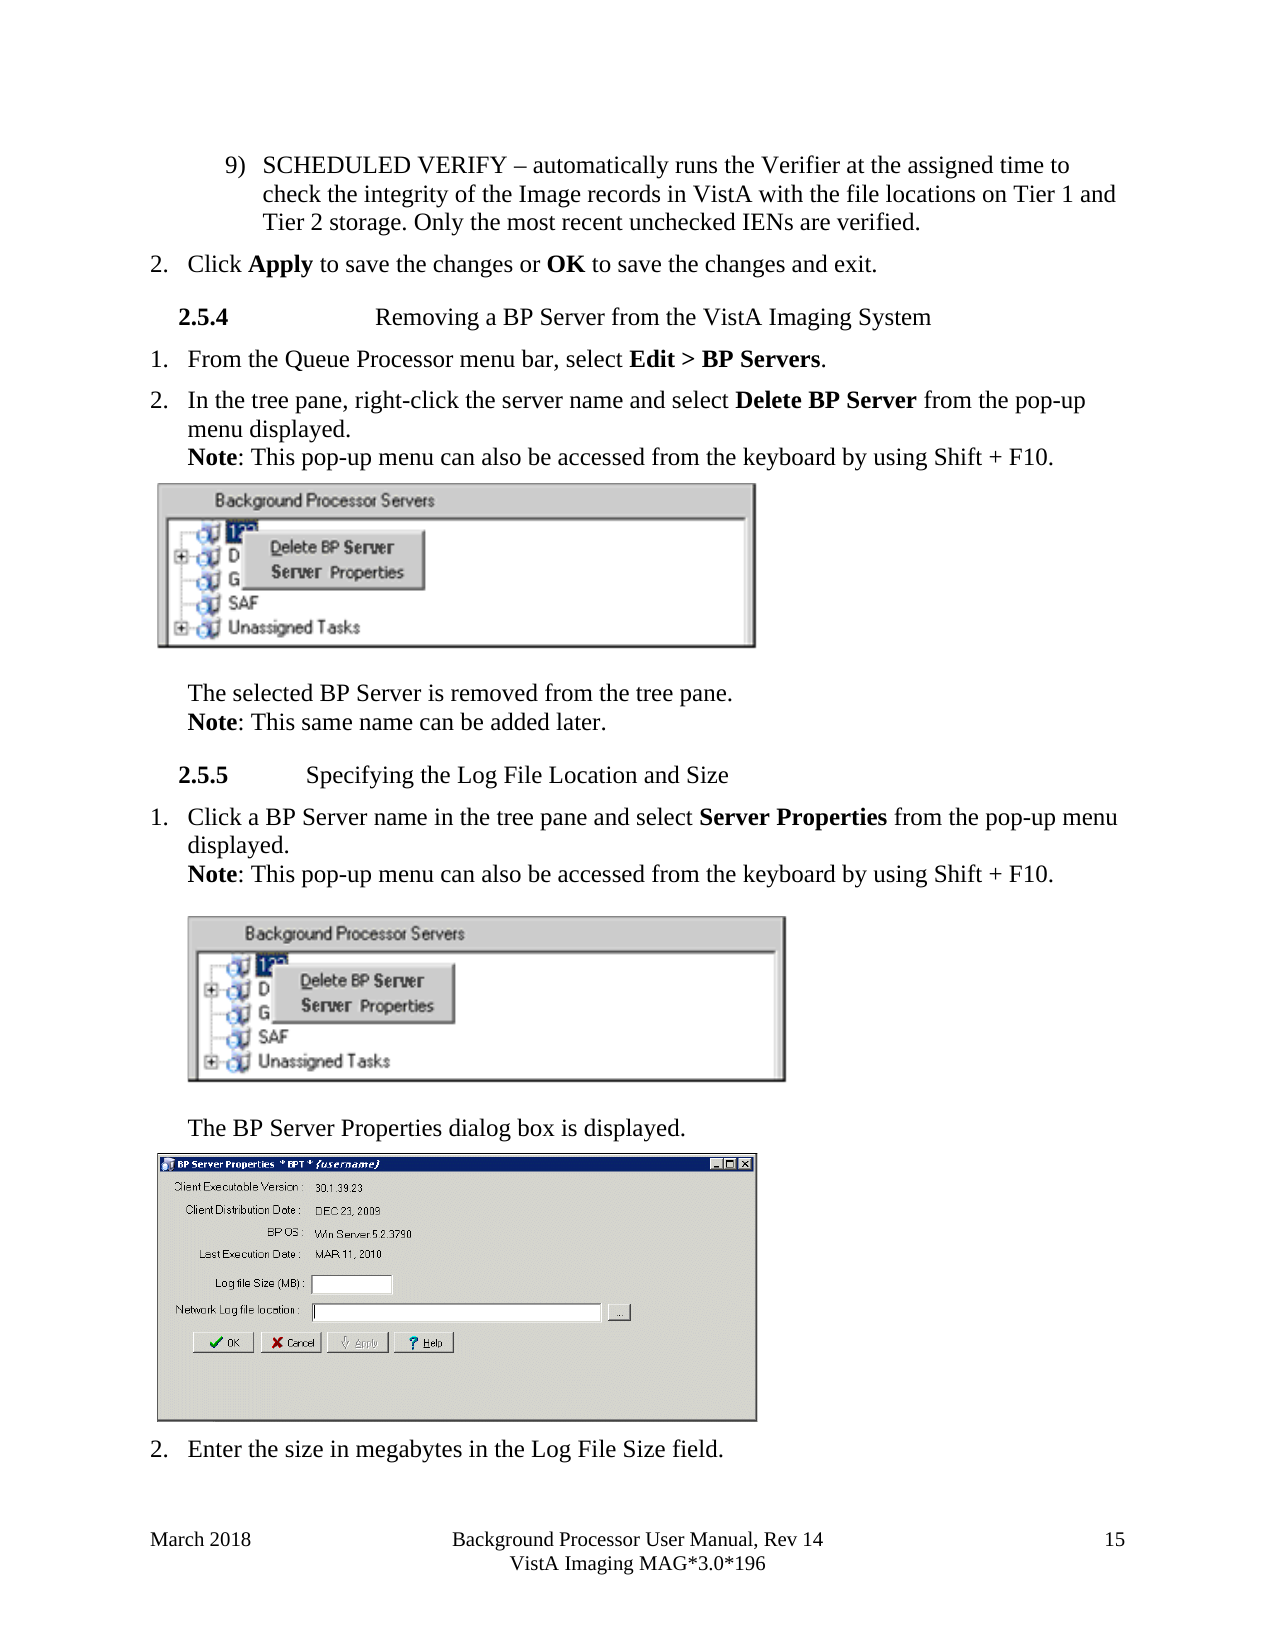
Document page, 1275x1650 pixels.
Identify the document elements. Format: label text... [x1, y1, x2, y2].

subtitle Removing a BP Server from the VistA Imaging System [178, 302, 1125, 331]
list Click Apply to save the changes or OK to save the changes and exit. [150, 249, 1125, 277]
list In the tree pane, right-click the server name and select Delete BP Server from the pop-up menu displayed. Note: This pop-up menu can also be accessed from the keyboard by using Shift + F10. [150, 385, 1125, 471]
text The selected BP Server is removed from the tree pane. Note: This same name can be added later. [157, 484, 1125, 736]
list SCHEDULED VERIFY – automatically runs the Verifier at the assigned time to check the integrity of the Image records in VistA with the file locations on Tier 1 and Tier 2 storage. Only the most recent unchecked IENs are verified. [225, 150, 1125, 236]
subtitle Specifying the Log File Location and Size [178, 761, 1125, 789]
list From the Queue Processor menu bar, select Edit > BP Servers. [150, 344, 1125, 372]
list Click a BP Server name in the tree pane and select Server Properties from the pop-up menu displayed. Note: This pop-up menu can also be accessed from the keyboard by using Shift + F10. The BP Server Properties dialog box is displayed. [150, 802, 1125, 1141]
list Enter the size in megabytes in the Log File Size field. [150, 1434, 1125, 1462]
